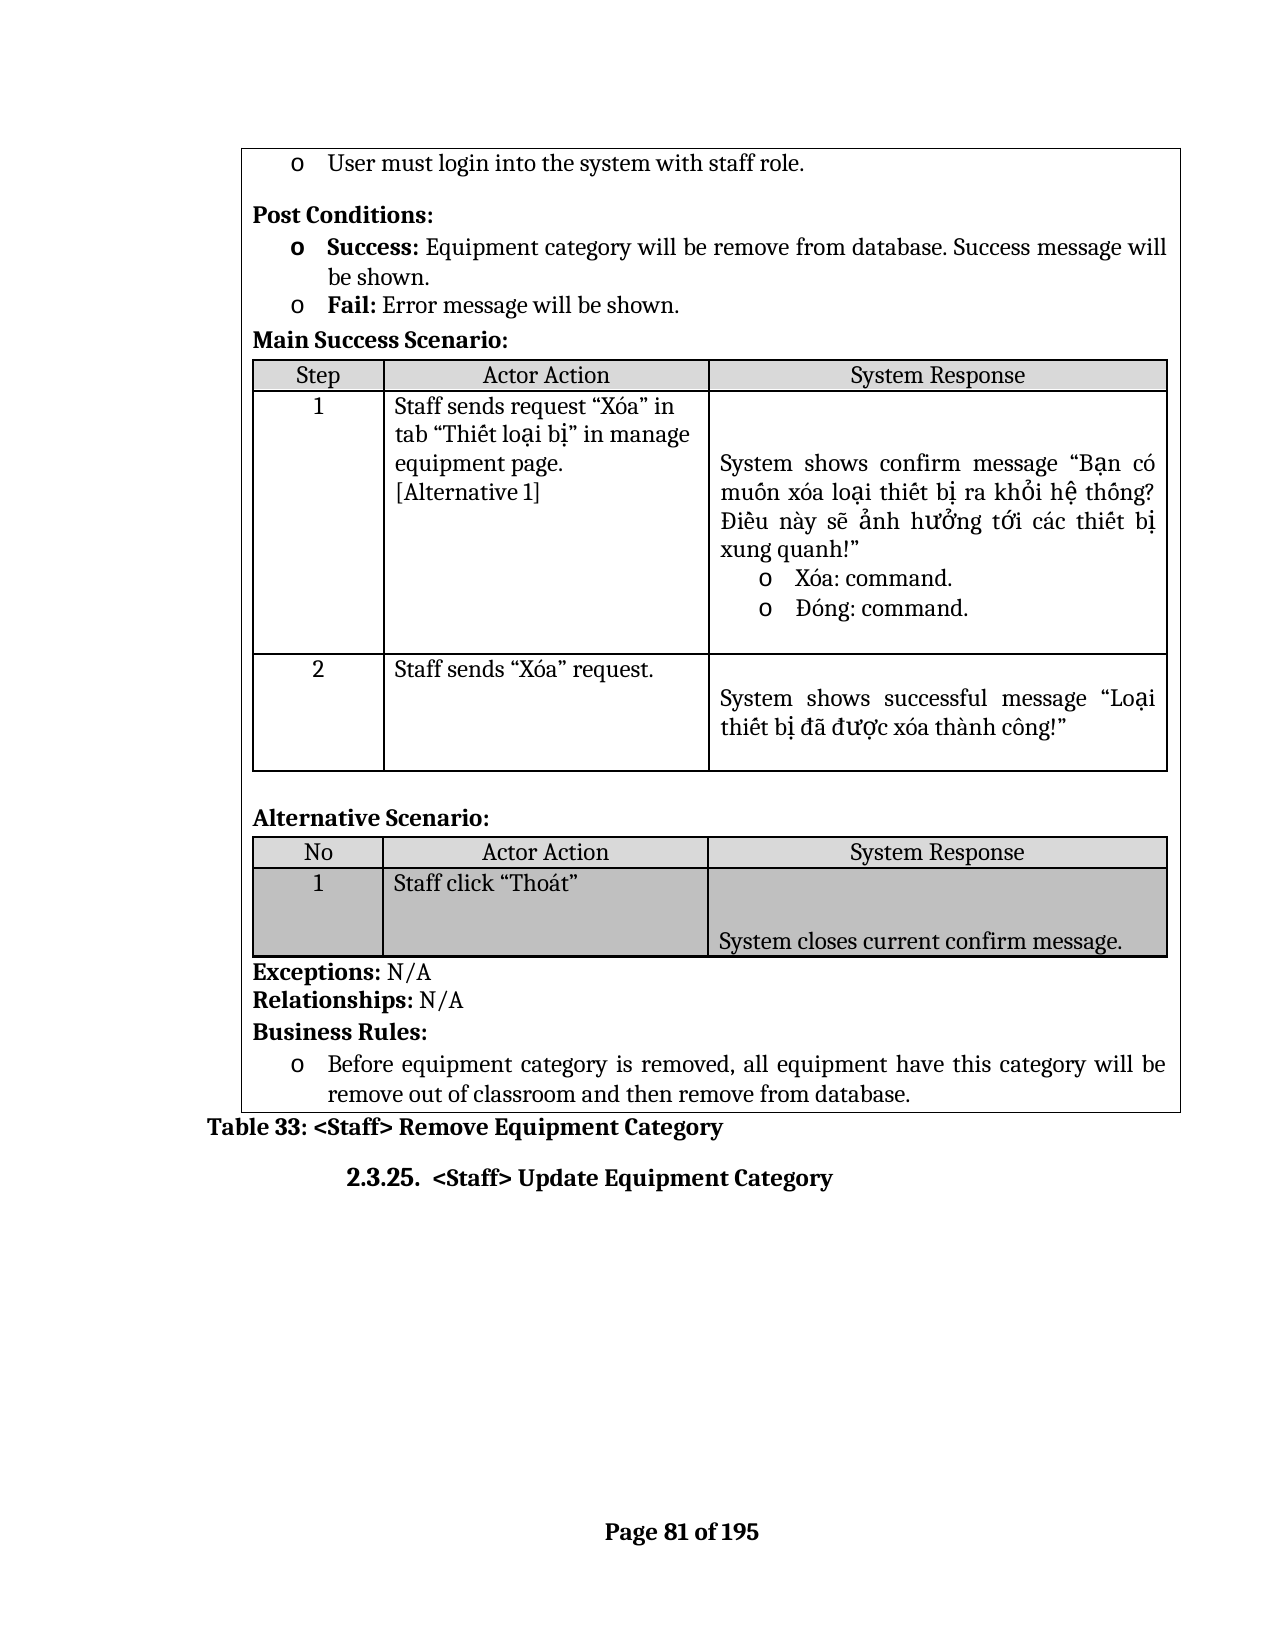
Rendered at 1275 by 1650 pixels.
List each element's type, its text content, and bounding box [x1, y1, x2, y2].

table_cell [242, 149, 1180, 1112]
list <Staff> Update Equipment Category [346, 1162, 1157, 1193]
